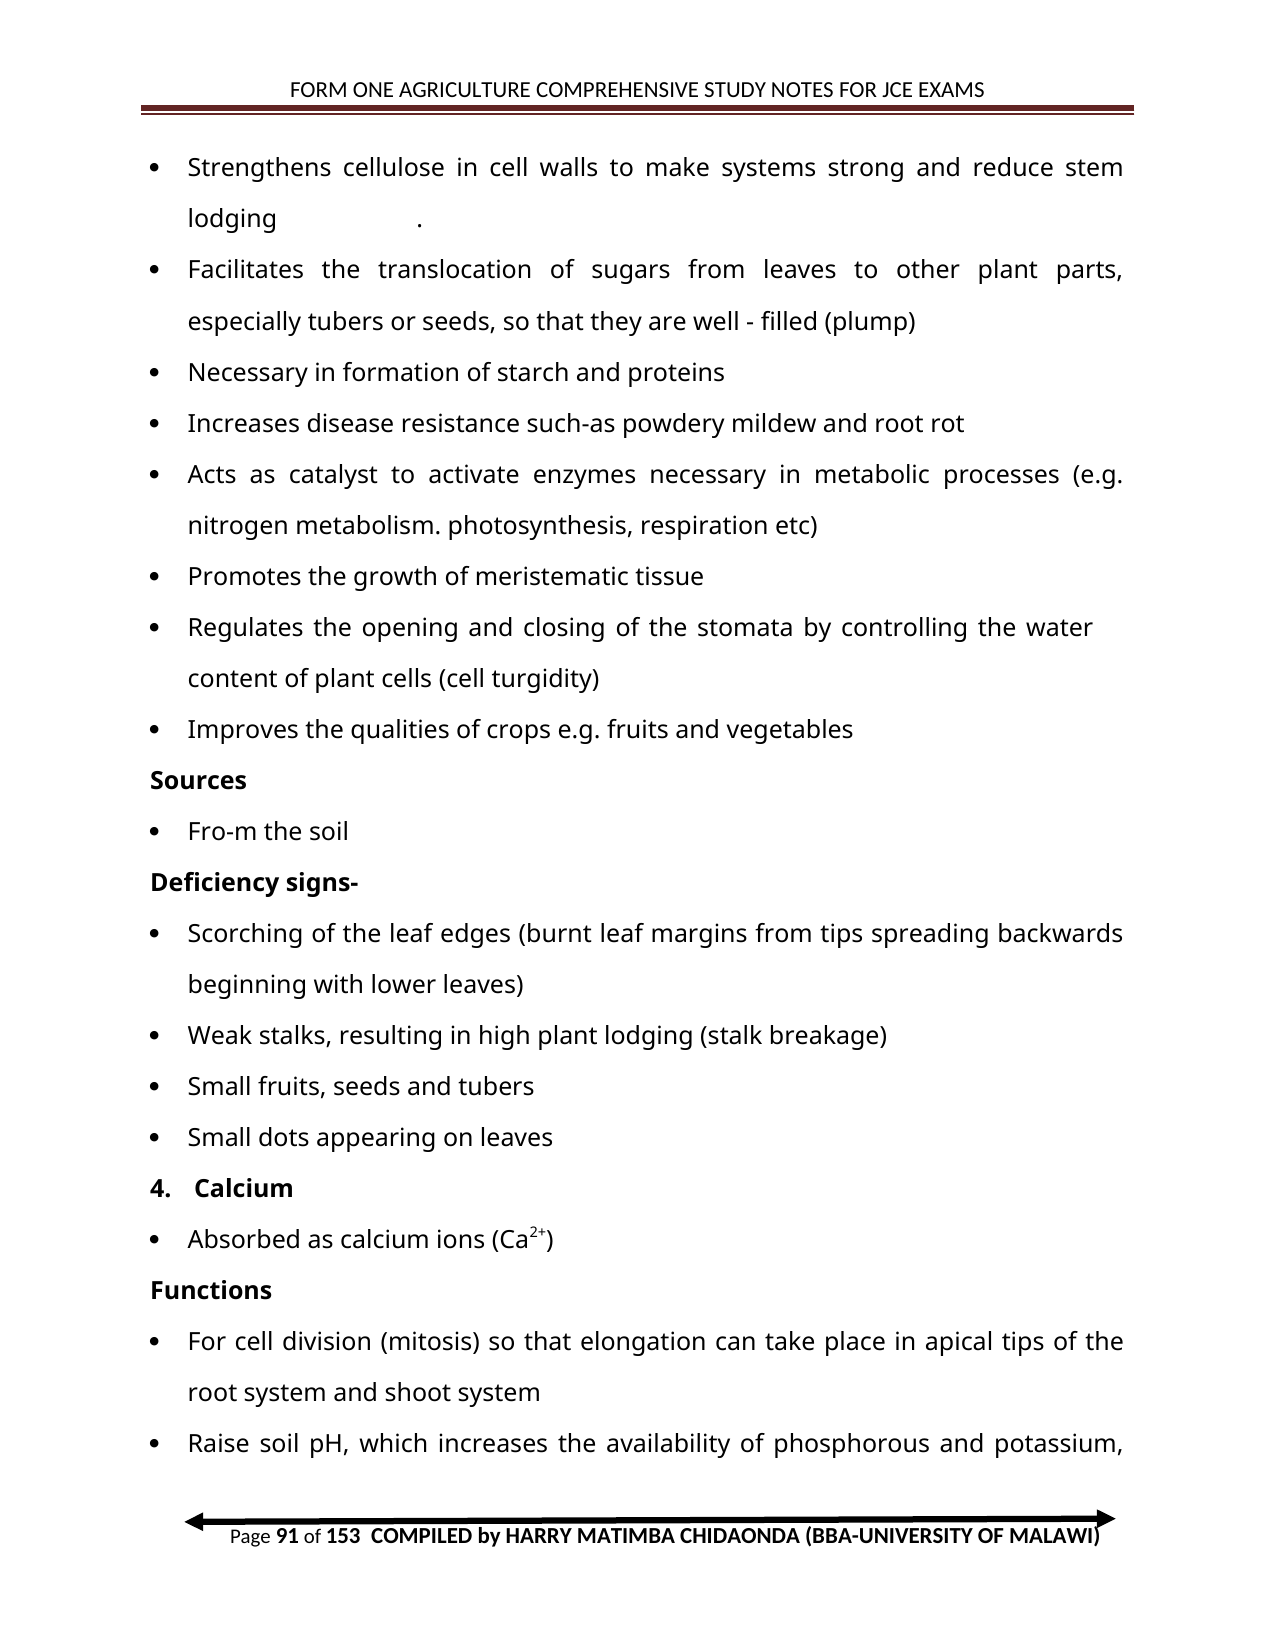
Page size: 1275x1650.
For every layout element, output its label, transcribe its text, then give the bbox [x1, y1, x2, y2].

list Fro-m the soil [150, 813, 1125, 848]
list Necessary in formation of starch and proteins [150, 354, 1125, 388]
list Increases disease resistance such-as powdery mildew and root rot [150, 405, 1125, 439]
text Sources [150, 762, 1125, 797]
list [150, 1426, 1125, 1460]
list Absorbed as calcium ions (Ca2+) [150, 1222, 1125, 1256]
list Small fruits, seeds and tubers [150, 1069, 682, 1103]
text Functions [150, 1273, 1125, 1307]
list Scorching of the leaf edges (burnt leaf margins from tips spreading backwards beginning with lower leaves) [150, 916, 1125, 1001]
list Strengthens cellulose in cell walls to make systems strong and reduce stem lodging . [150, 150, 1125, 235]
list Acts as catalyst to activate enzymes necessary in metabolic processes (e.g. nitrogen metabolism. photosynthesis, respiration etc) [150, 456, 1125, 541]
list Calcium [150, 1171, 682, 1205]
list Weak stalks, resulting in high plant lodging (stalk breakage) [150, 1018, 1125, 1052]
list Facilitates the translocation of sugars from leaves to other plant parts, especially tubers or seeds, so that they are well - filled (plump) [150, 252, 1125, 337]
list Promotes the growth of meristematic tissue [150, 558, 1125, 592]
list Small dots appearing on leaves [150, 1120, 682, 1154]
list Improves the qualities of crops e.g. fruits and vegetables [150, 711, 1125, 746]
list For cell division (mitosis) so that elongation can take place in apical tips of the root system and shoot system [150, 1324, 1125, 1409]
list Regulates the opening and closing of the stomata by controlling the water content of plant cells (cell turgidity) [150, 609, 1095, 694]
text Deficiency signs- [150, 864, 1125, 899]
